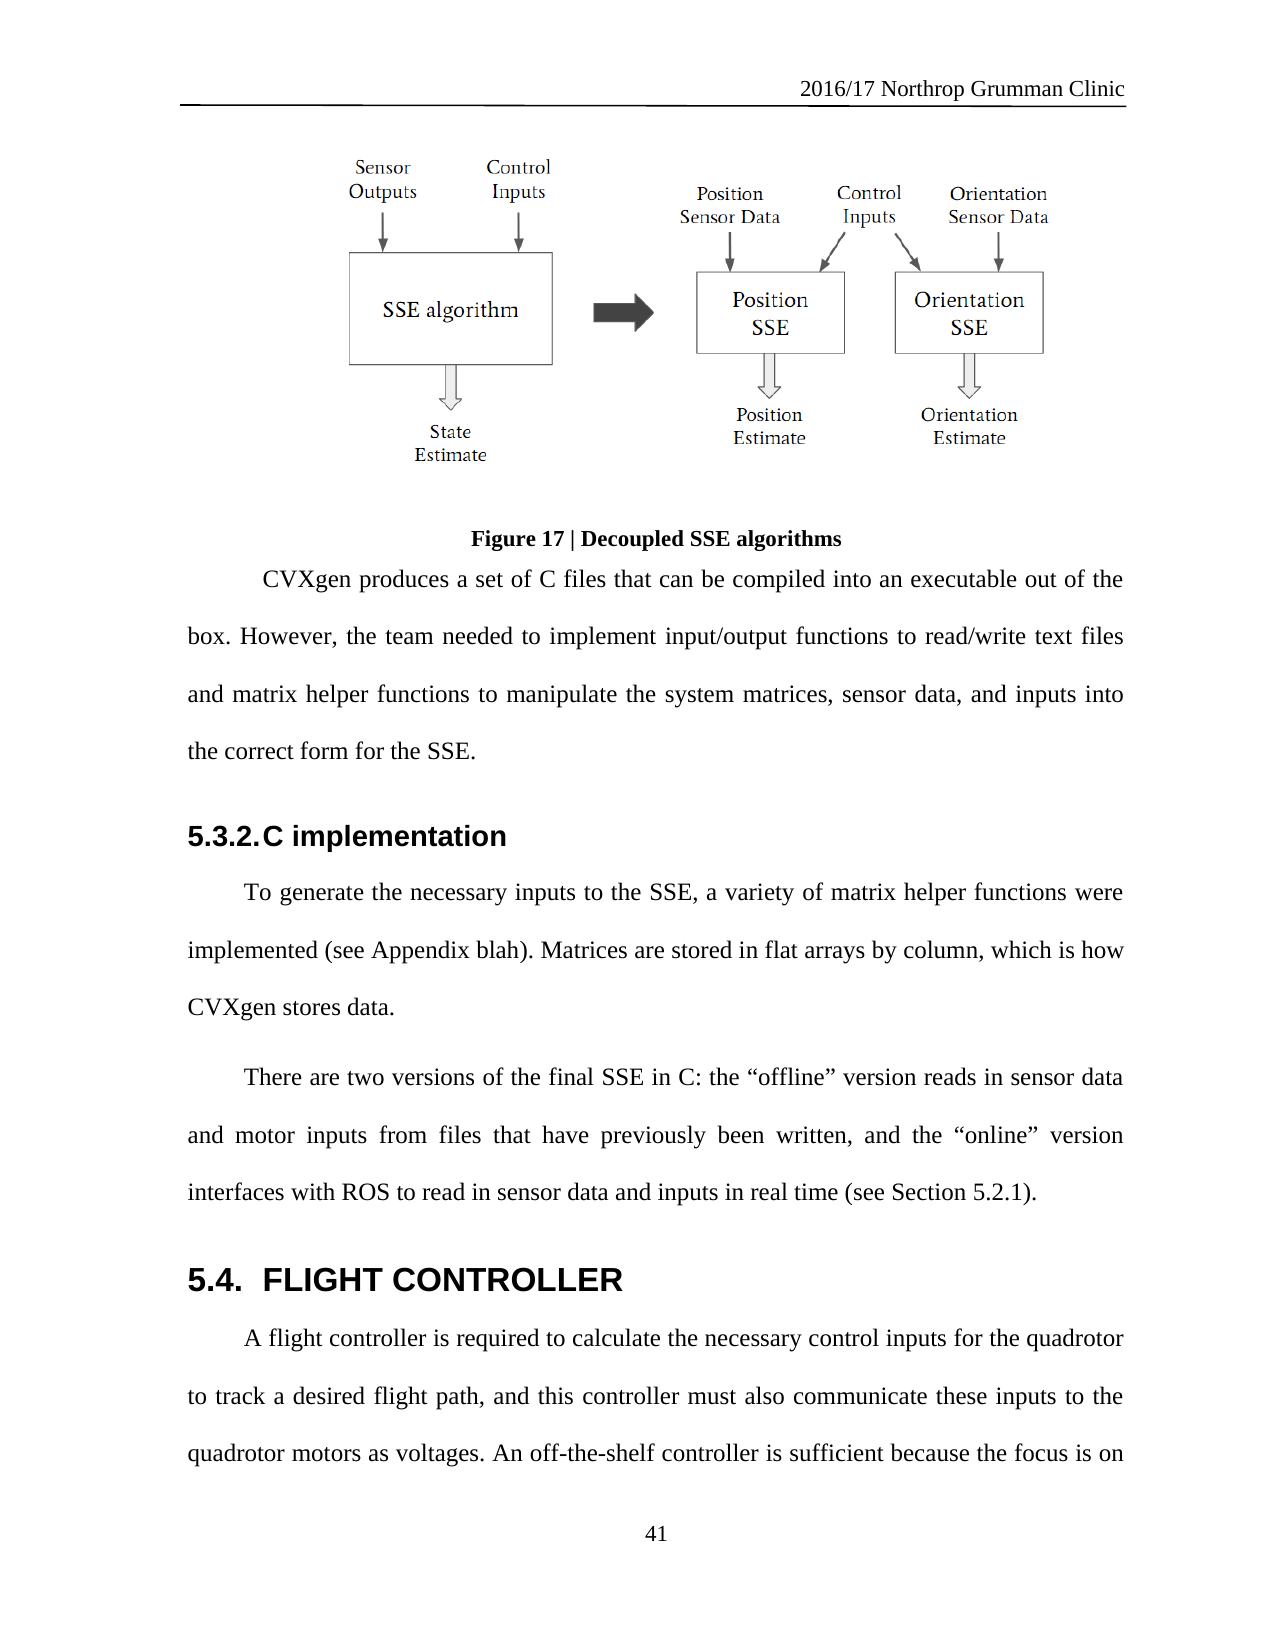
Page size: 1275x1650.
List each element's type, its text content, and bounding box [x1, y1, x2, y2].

subtitle Flight Controller [187, 1260, 1125, 1298]
subtitle C implementation [187, 819, 1125, 852]
text CVXgen produces a set of C files that can be compiled into an executable out of the box. However, the team needed to implement input/output functions to read/write text files and matrix helper functions to manipulate the system matrices, sensor data, and inputs into the correct form for the SSE. [187, 564, 1125, 765]
picture [326, 150, 1062, 484]
text There are two versions of the final SSE in C: the “offline” version reads in sensor data and motor inputs from files that have previously been written, and the “online” version interfaces with ROS to read in sensor data and inputs in real time (see Section 5.2.1). [187, 1062, 1125, 1206]
text Figure 17 | Decoupled SSE algorithms [187, 525, 1125, 551]
text To generate the necessary inputs to the SSE, a variety of matrix helper functions were implemented (see Appendix blah). Matrices are stored in flat arrays by column, which is how CVXgen stores data. [187, 877, 1125, 1021]
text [187, 1323, 1125, 1467]
